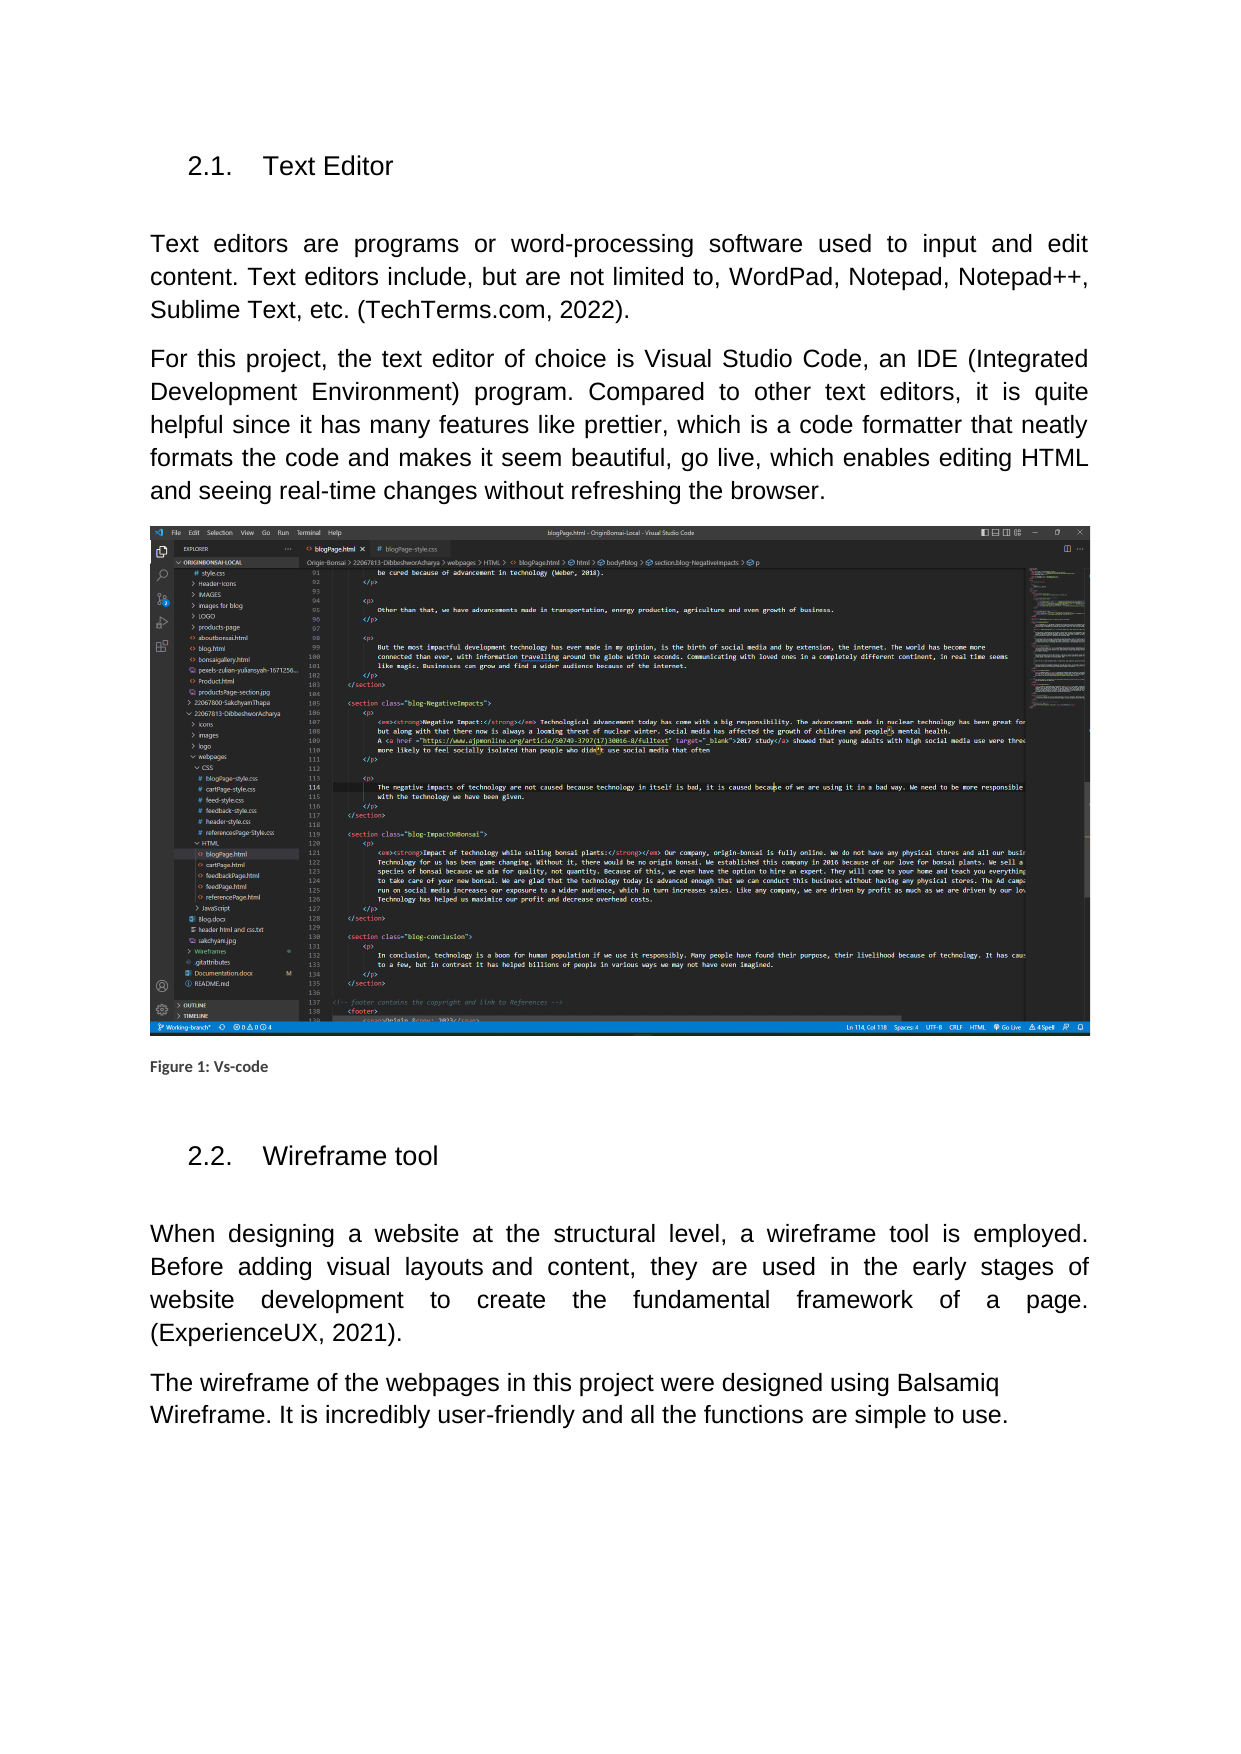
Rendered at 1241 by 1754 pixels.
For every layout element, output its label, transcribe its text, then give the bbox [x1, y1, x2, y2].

subtitle Wireframe tool [187, 1140, 1090, 1171]
text Text editors are programs or word-processing software used to input and edit content. Text editors include, but are not limited to, WordPad, Notepad, Notepad++, Sublime Text, etc. (TechTerms.com, 2022). [150, 228, 1090, 323]
picture [150, 526, 1091, 1036]
subtitle Text Editor [187, 150, 1090, 181]
text When designing a website at the structural level, a wireframe tool is employed. Before adding visual layouts and content, they are used in the early stages of website development to create the fundamental framework of a page. (ExperienceUX, 2021). [150, 1219, 1090, 1347]
text The wireframe of the webpages in this project were designed using Balsamiq Wireframe. It is incredibly user-friendly and all the functions are simple to use. [150, 1367, 1090, 1429]
text Figure : Vs-code [150, 1056, 1090, 1076]
text For this project, the text editor of choice is Visual Studio Code, an IDE (Integrated Development Environment) program. Compared to other text editors, it is quite helpful since it has many features like prettier, which is a code formatter that neatly formats the code and makes it seem beautiful, go live, which enables editing HTML and seeing real-time changes without refreshing the browser. [150, 344, 1090, 505]
